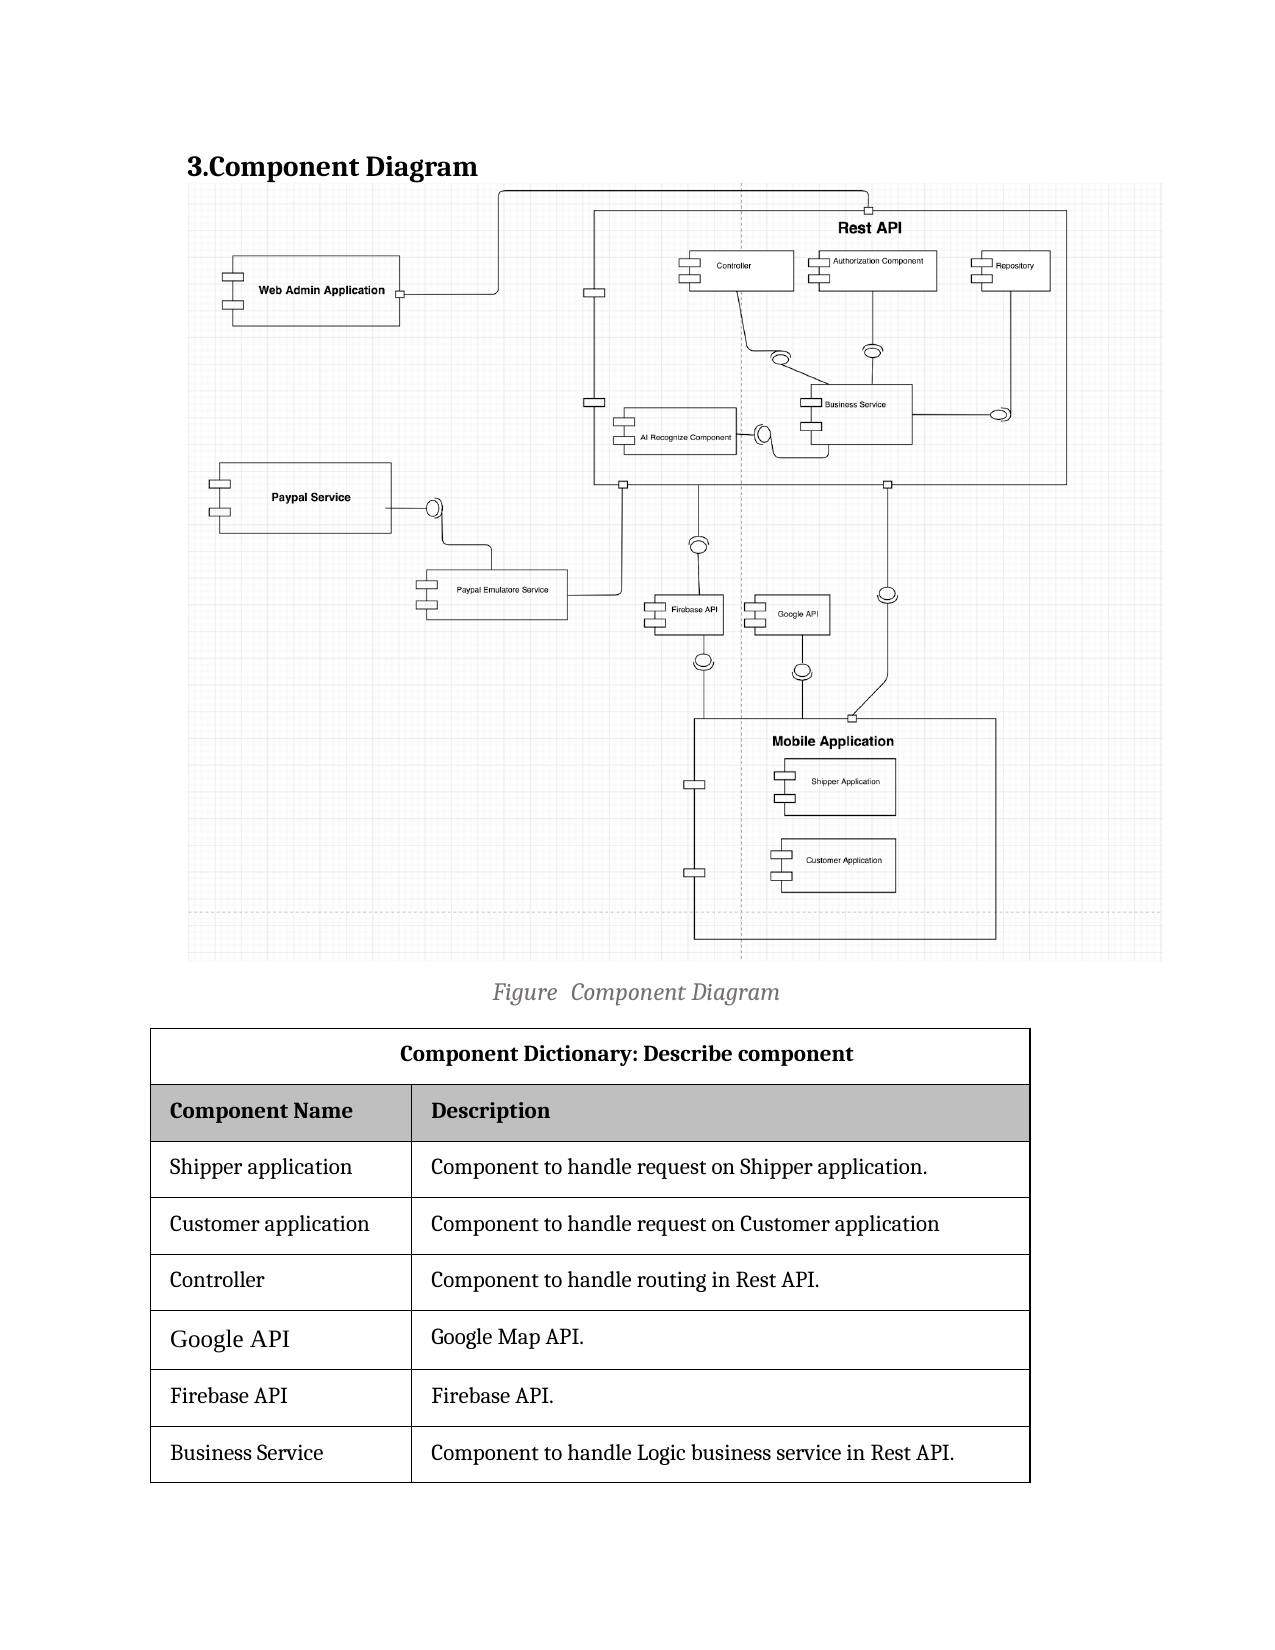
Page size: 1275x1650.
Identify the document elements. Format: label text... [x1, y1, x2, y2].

text Figure Component Diagram [150, 978, 1125, 1007]
table_cell Component to handle request on Shipper application. [412, 1142, 1029, 1197]
text 3.Component Diagram [187, 150, 1125, 183]
table_cell Component to handle routing in Rest API. [412, 1255, 1029, 1310]
table_cell Google Map API. [412, 1311, 1029, 1369]
picture [187, 183, 1163, 962]
table_cell Business Service [151, 1427, 411, 1482]
table_cell Firebase API [151, 1370, 411, 1426]
table_cell Customer application [151, 1198, 411, 1254]
table_cell Google API [151, 1311, 411, 1369]
table_cell Shipper application [151, 1142, 411, 1197]
table_cell Component to handle Logic business service in Rest API. [412, 1427, 1029, 1482]
table_cell Component Name [151, 1085, 411, 1141]
table_cell Controller [151, 1255, 411, 1310]
table_header Component Dictionary: Describe component [151, 1029, 1029, 1084]
table_cell Firebase API. [412, 1370, 1029, 1426]
table_cell Component to handle request on Customer application [412, 1198, 1029, 1254]
table_cell Description [412, 1085, 1029, 1141]
